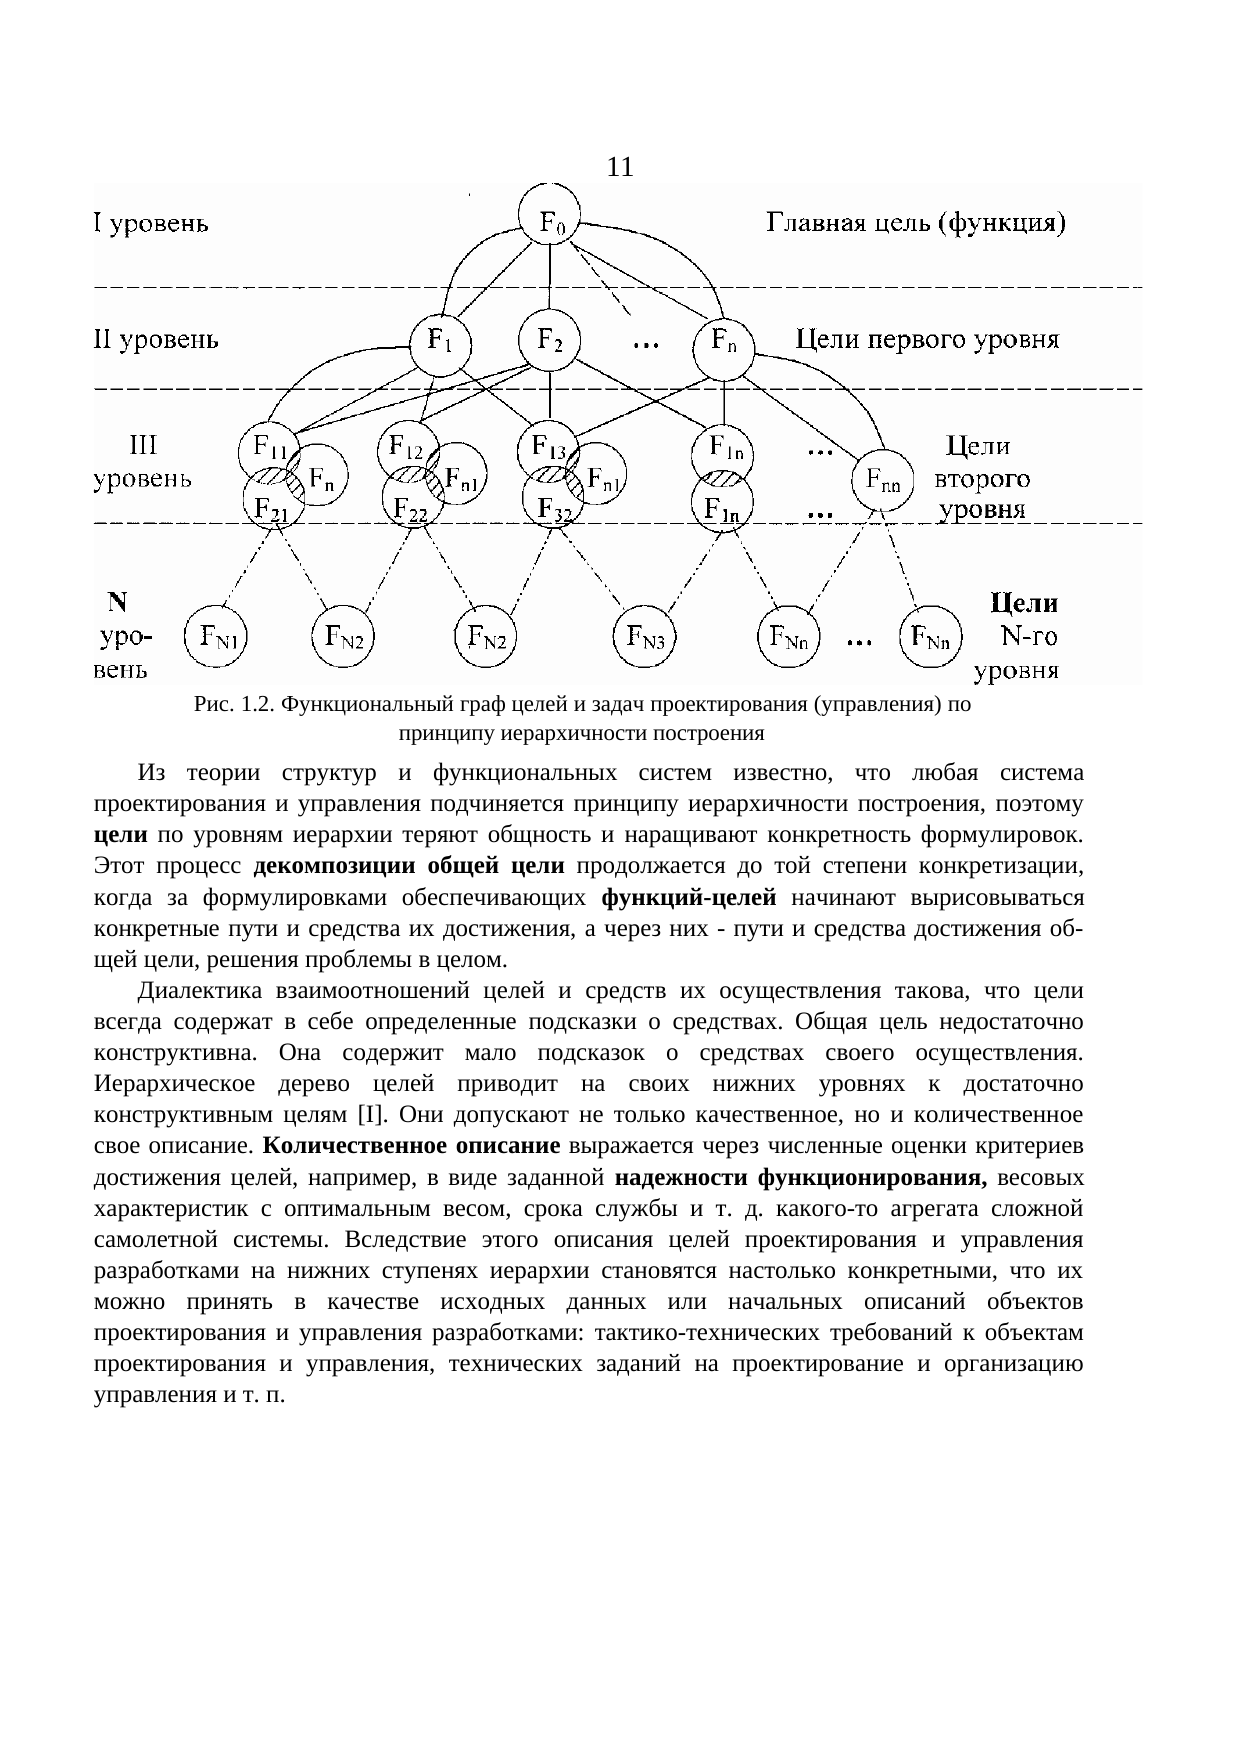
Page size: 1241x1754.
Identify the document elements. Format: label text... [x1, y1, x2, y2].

text Диалектика взаимоотношений целей и средств их осуществления такова, что цели всегда содержат в себе определенные подсказки о средствах. Общая цель недостаточно конструктивна. Она содержит мало подсказок о средствах своего осуществления. Иерархическое дерево целей приводит на своих нижних уровнях к достаточно конструктивным целям [I]. Они допускают не только качественное, но и количественное свое описание. Количественное описание выражается через численные оценки критериев достижения целей, например, в виде заданной надежности функционирования, весовых характеристик с оптимальным весом, срока службы и т. д. какого-то агрегата сложной самолетной системы. Вследствие этого описания целей проектирования и управления разработками на нижних ступенях иерархии становятся настолько конкретными, что их можно принять в качестве исходных данных или начальных описаний объектов проектирования и управления разработками: тактико-технических требований к объектам проектирования и управления, технических заданий на проектирование и организацию управления и т. п. [94, 975, 1084, 1408]
text 11 [147, 149, 1093, 183]
text Рис. 1.2. Функциональный граф целей и задач проектирования (управления) по принципу иерархичности построения [194, 690, 971, 745]
picture [93, 183, 1143, 685]
text Из теории структур и функциональных систем известно, что любая система проектирования и управления подчиняется принципу иерархичности построения, поэтому цели по уровням иерархии теряют общность и наращивают конкретность формулировок. Этот процесс декомпозиции общей цели продолжается до той степени конкретизации, когда за формулировками обеспечивающих функций-целей начинают вырисовываться конкретные пути и средства их достижения, а через них - пути и средства достижения об- щей цели, решения проблемы в целом. [94, 757, 1085, 972]
